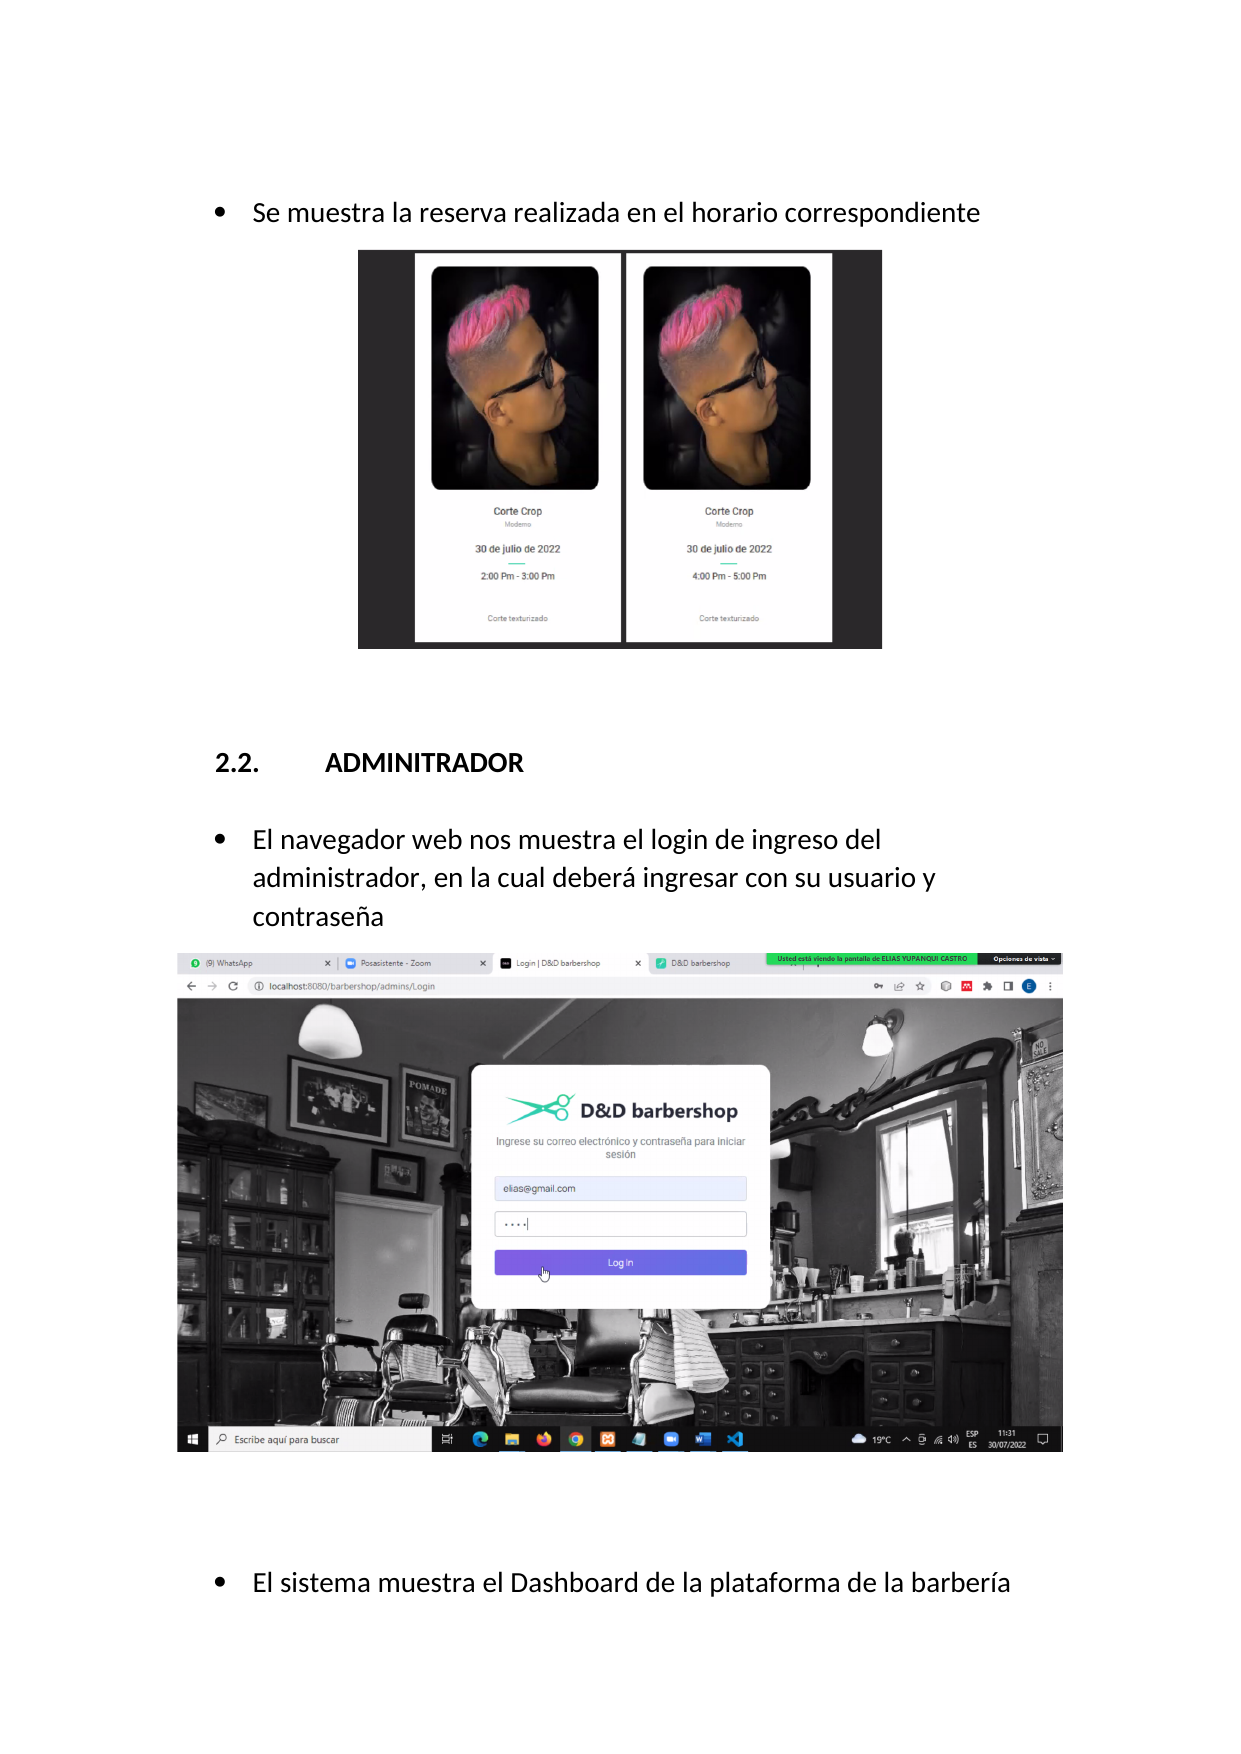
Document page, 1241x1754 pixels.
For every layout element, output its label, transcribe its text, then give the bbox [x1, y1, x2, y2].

list El navegador web nos muestra el login de ingreso del administrador, en la cual deberá ingresar con su usuario y contraseña [215, 821, 1063, 933]
list ADMINITRADOR [215, 744, 1063, 780]
picture [177, 953, 1063, 1452]
list Se muestra la reserva realizada en el horario correspondiente [215, 194, 1063, 230]
list El sistema muestra el Dashboard de la plataforma de la barbería [215, 1564, 1063, 1599]
picture [358, 249, 883, 649]
